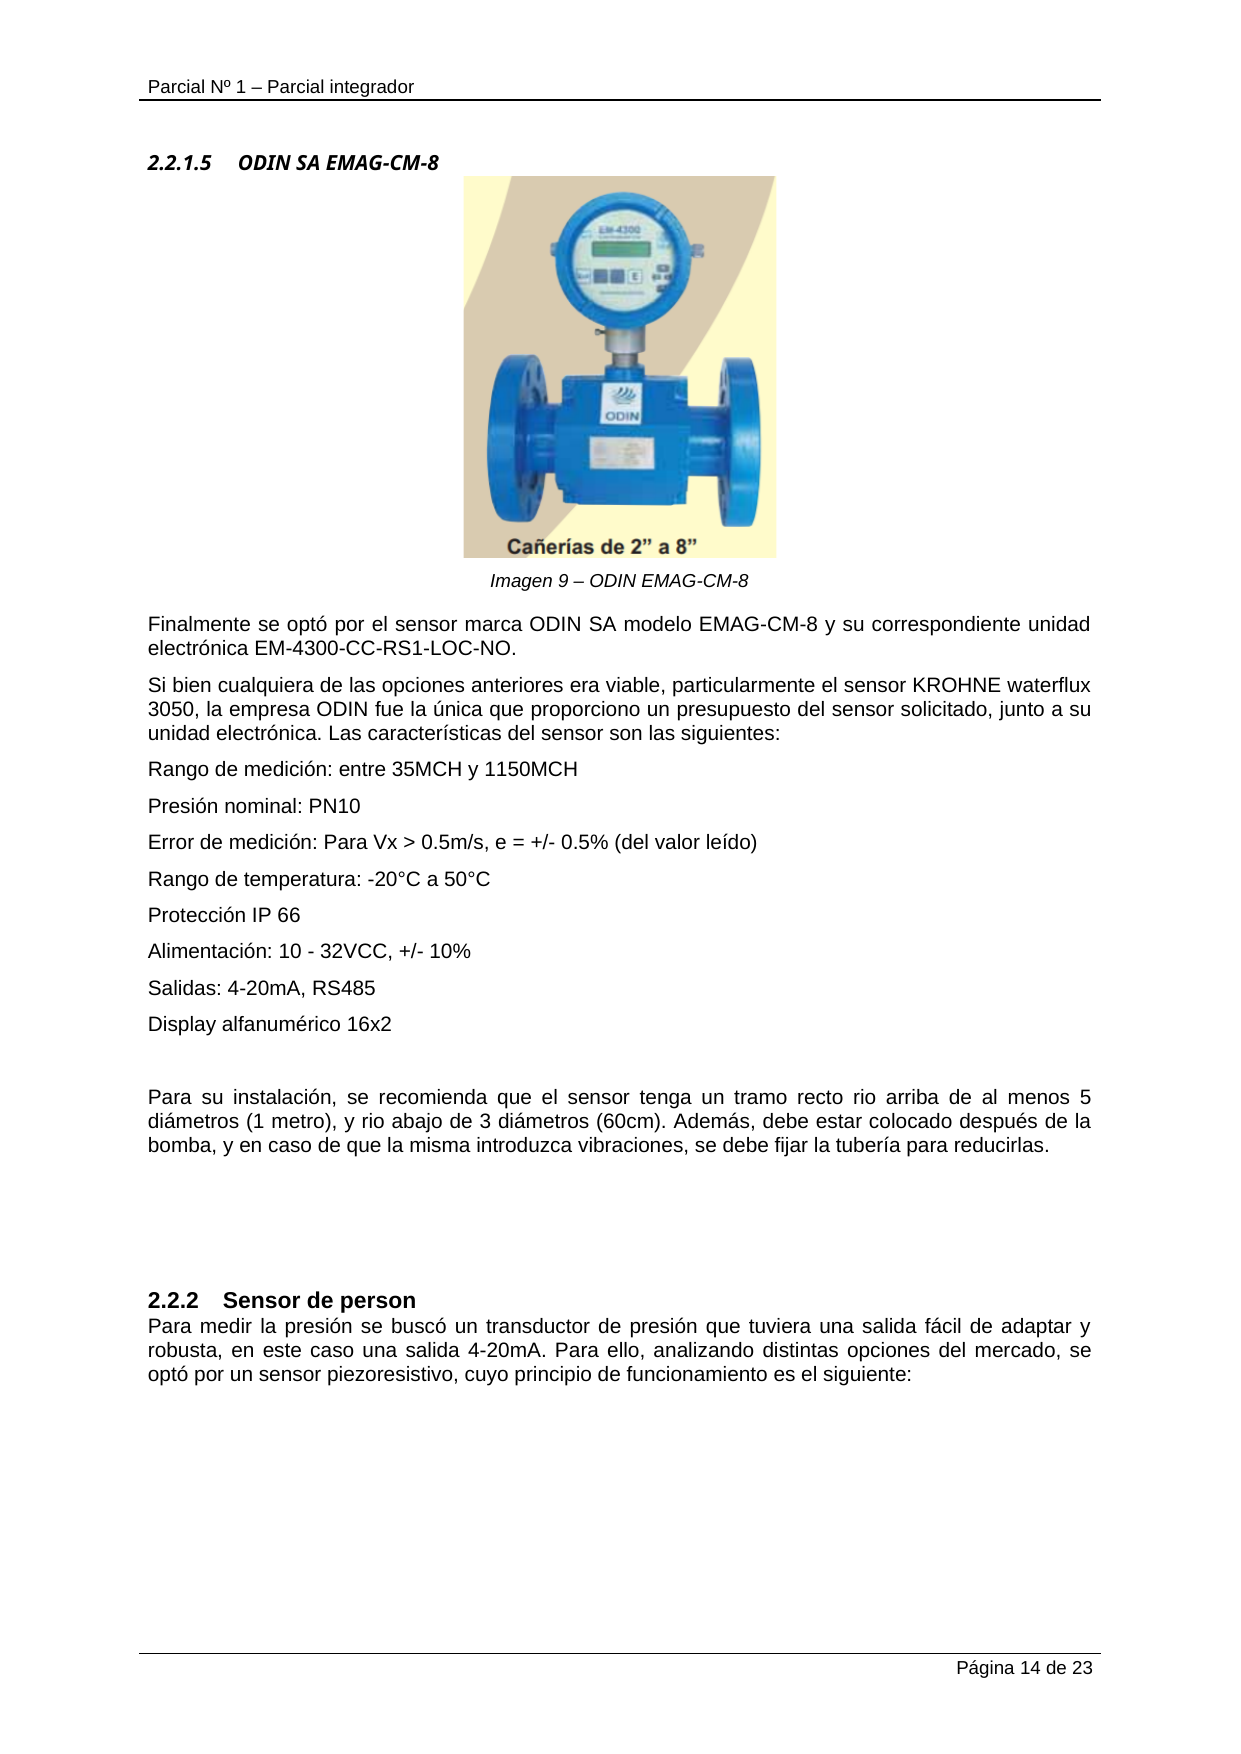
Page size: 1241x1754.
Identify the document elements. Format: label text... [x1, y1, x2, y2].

text Presión nominal: PN10 [148, 793, 1092, 817]
text Rango de temperatura: -20°C a 50°C [148, 866, 1092, 890]
subtitle Sensor de person [148, 1287, 1092, 1313]
text Display alfanumérico 16x2 [148, 1012, 1092, 1036]
text Salidas: 4-20mA, RS485 [148, 976, 1092, 1000]
text Error de medición: Para Vx > 0.5m/s, e = +/- 0.5% (del valor leído) [148, 830, 1092, 854]
text Para su instalación, se recomienda que el sensor tenga un tramo recto rio arriba de al menos 5 diámetros (1 metro), y rio abajo de 3 diámetros (60cm). Además, debe estar colocado después de la bomba, y en caso de que la misma introduzca vibraciones, se debe fijar la tubería para reducirlas. [148, 1085, 1092, 1157]
text Si bien cualquiera de las opciones anteriores era viable, particularmente el sensor KROHNE waterflux 3050, la empresa ODIN fue la única que proporciono un presupuesto del sensor solicitado, junto a su unidad electrónica. Las características del sensor son las siguientes: [148, 673, 1092, 744]
text Imagen 9 – ODIN EMAG-CM-8 [148, 570, 1092, 591]
text Finalmente se optó por el sensor marca ODIN SA modelo EMAG-CM-8 y su correspondiente unidad electrónica EM-4300-CC-RS1-LOC-NO. [148, 612, 1092, 660]
subtitle ODIN SA EMAG-CM-8 [148, 148, 1092, 176]
picture [463, 176, 777, 558]
text Rango de medición: entre 35MCH y 1150MCH [148, 757, 1092, 781]
text Alimentación: 10 - 32VCC, +/- 10% [148, 939, 1092, 963]
text Protección IP 66 [148, 903, 1092, 927]
text Para medir la presión se buscó un transductor de presión que tuviera una salida fácil de adaptar y robusta, en este caso una salida 4-20mA. Para ello, analizando distintas opciones del mercado, se optó por un sensor piezoresistivo, cuyo principio de funcionamiento es el siguiente: [148, 1313, 1092, 1385]
